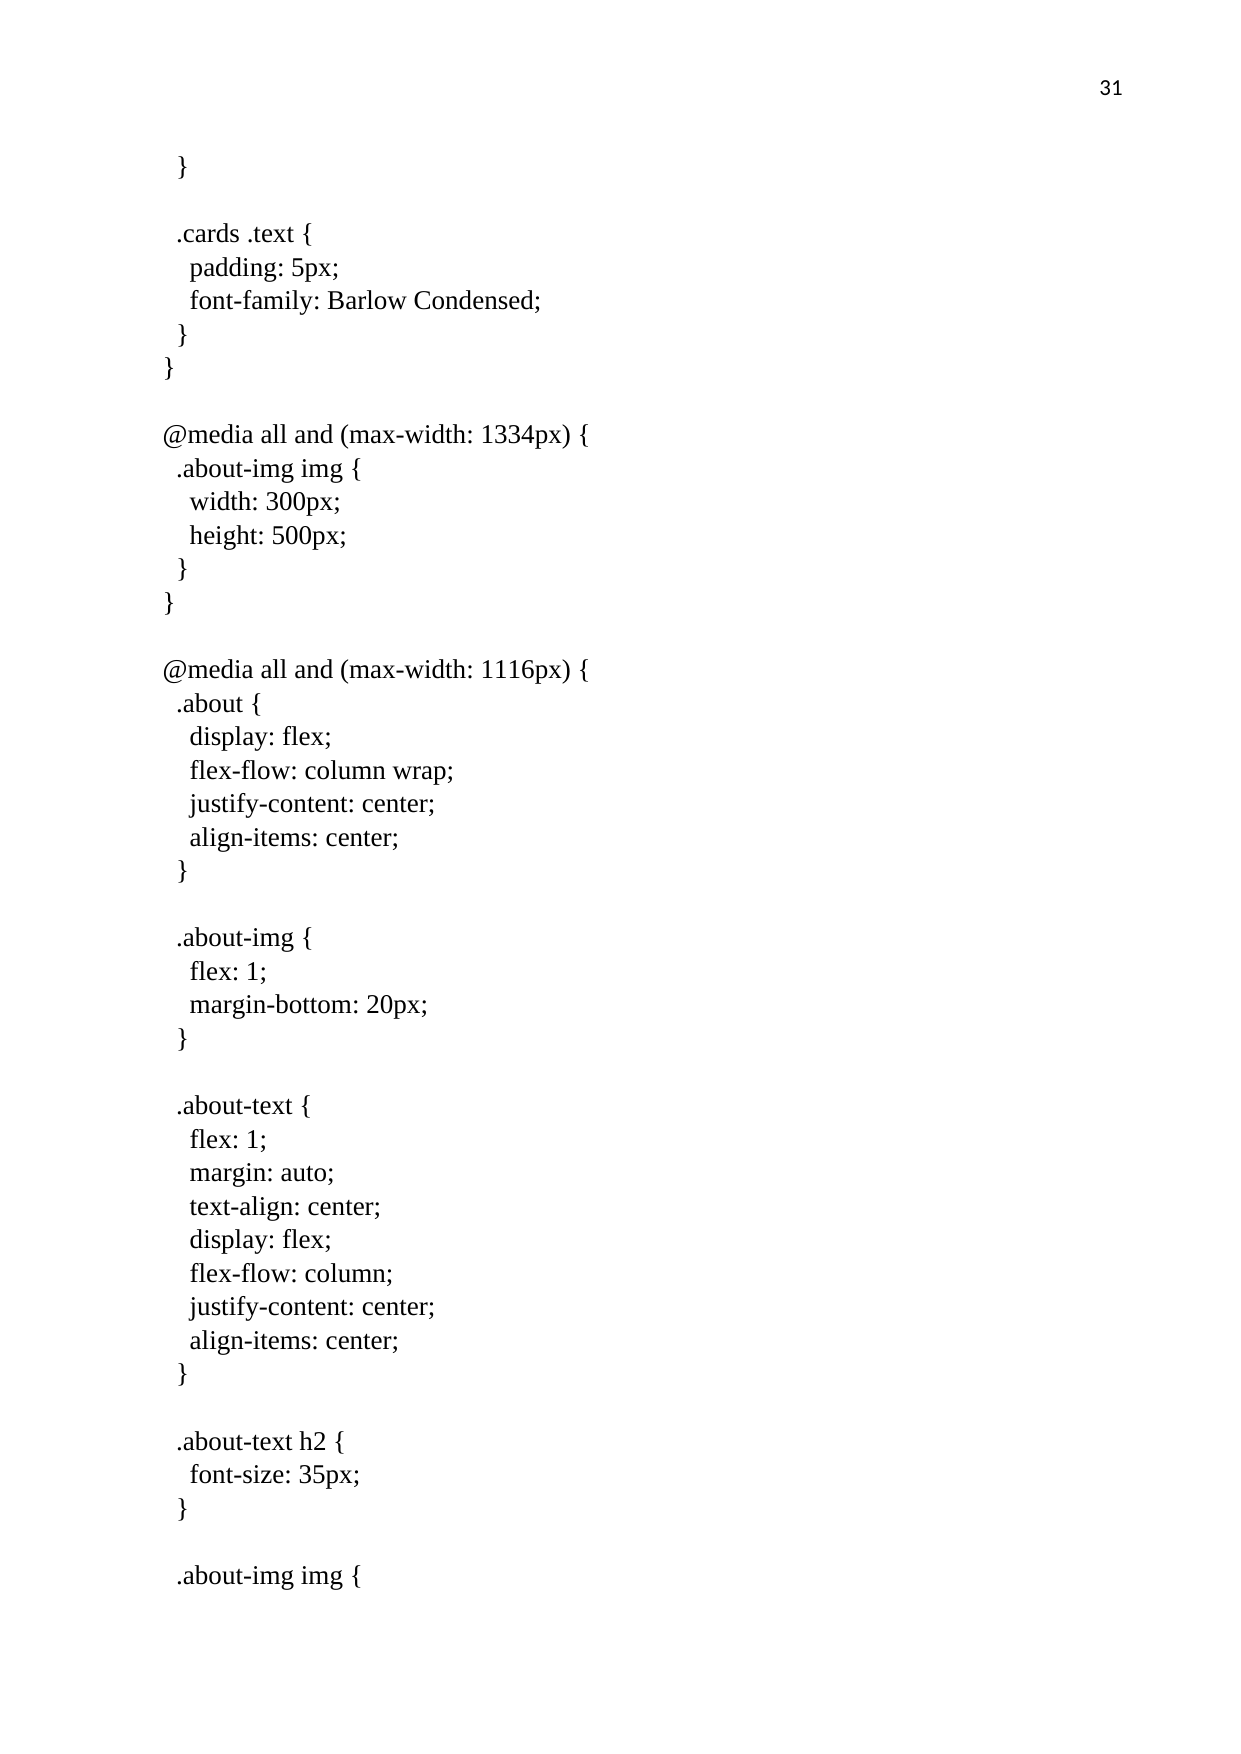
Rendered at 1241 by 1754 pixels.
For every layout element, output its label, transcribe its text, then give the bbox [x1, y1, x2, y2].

text } [162, 586, 1122, 617]
text .about-img img { [162, 1559, 1122, 1590]
text .about-text { [162, 1089, 1122, 1120]
text .about-img img { [162, 452, 1122, 483]
text text-align: center; [162, 1190, 1122, 1221]
text flex: 1; [162, 1123, 1122, 1154]
text } [162, 150, 1122, 181]
text display: flex; [162, 720, 1122, 751]
text width: 300px; [162, 485, 1122, 517]
text font-family: Barlow Condensed; [162, 284, 1122, 315]
text align-items: center; [162, 1324, 1122, 1355]
text } [162, 1357, 1122, 1389]
text padding: 5px; [162, 251, 1122, 282]
text justify-content: center; [162, 1290, 1122, 1322]
text margin: auto; [162, 1156, 1122, 1187]
text @media all and (max-width: 1334px) { [162, 418, 1122, 449]
text display: flex; [162, 1223, 1122, 1254]
text } [162, 351, 1122, 382]
text height: 500px; [162, 519, 1122, 550]
text @media all and (max-width: 1116px) { [162, 653, 1122, 684]
text } [162, 318, 1122, 349]
text .cards .text { [162, 217, 1122, 248]
text } [162, 552, 1122, 584]
text } [162, 1492, 1122, 1523]
text .about-img { [162, 921, 1122, 953]
text justify-content: center; [162, 787, 1122, 818]
text font-size: 35px; [162, 1458, 1122, 1489]
text flex: 1; [162, 955, 1122, 986]
text .about { [162, 687, 1122, 718]
text } [162, 1022, 1122, 1053]
text } [162, 854, 1122, 886]
text align-items: center; [162, 821, 1122, 852]
text margin-bottom: 20px; [162, 988, 1122, 1020]
text .about-text h2 { [162, 1424, 1122, 1456]
text flex-flow: column; [162, 1257, 1122, 1288]
text flex-flow: column wrap; [162, 754, 1122, 785]
